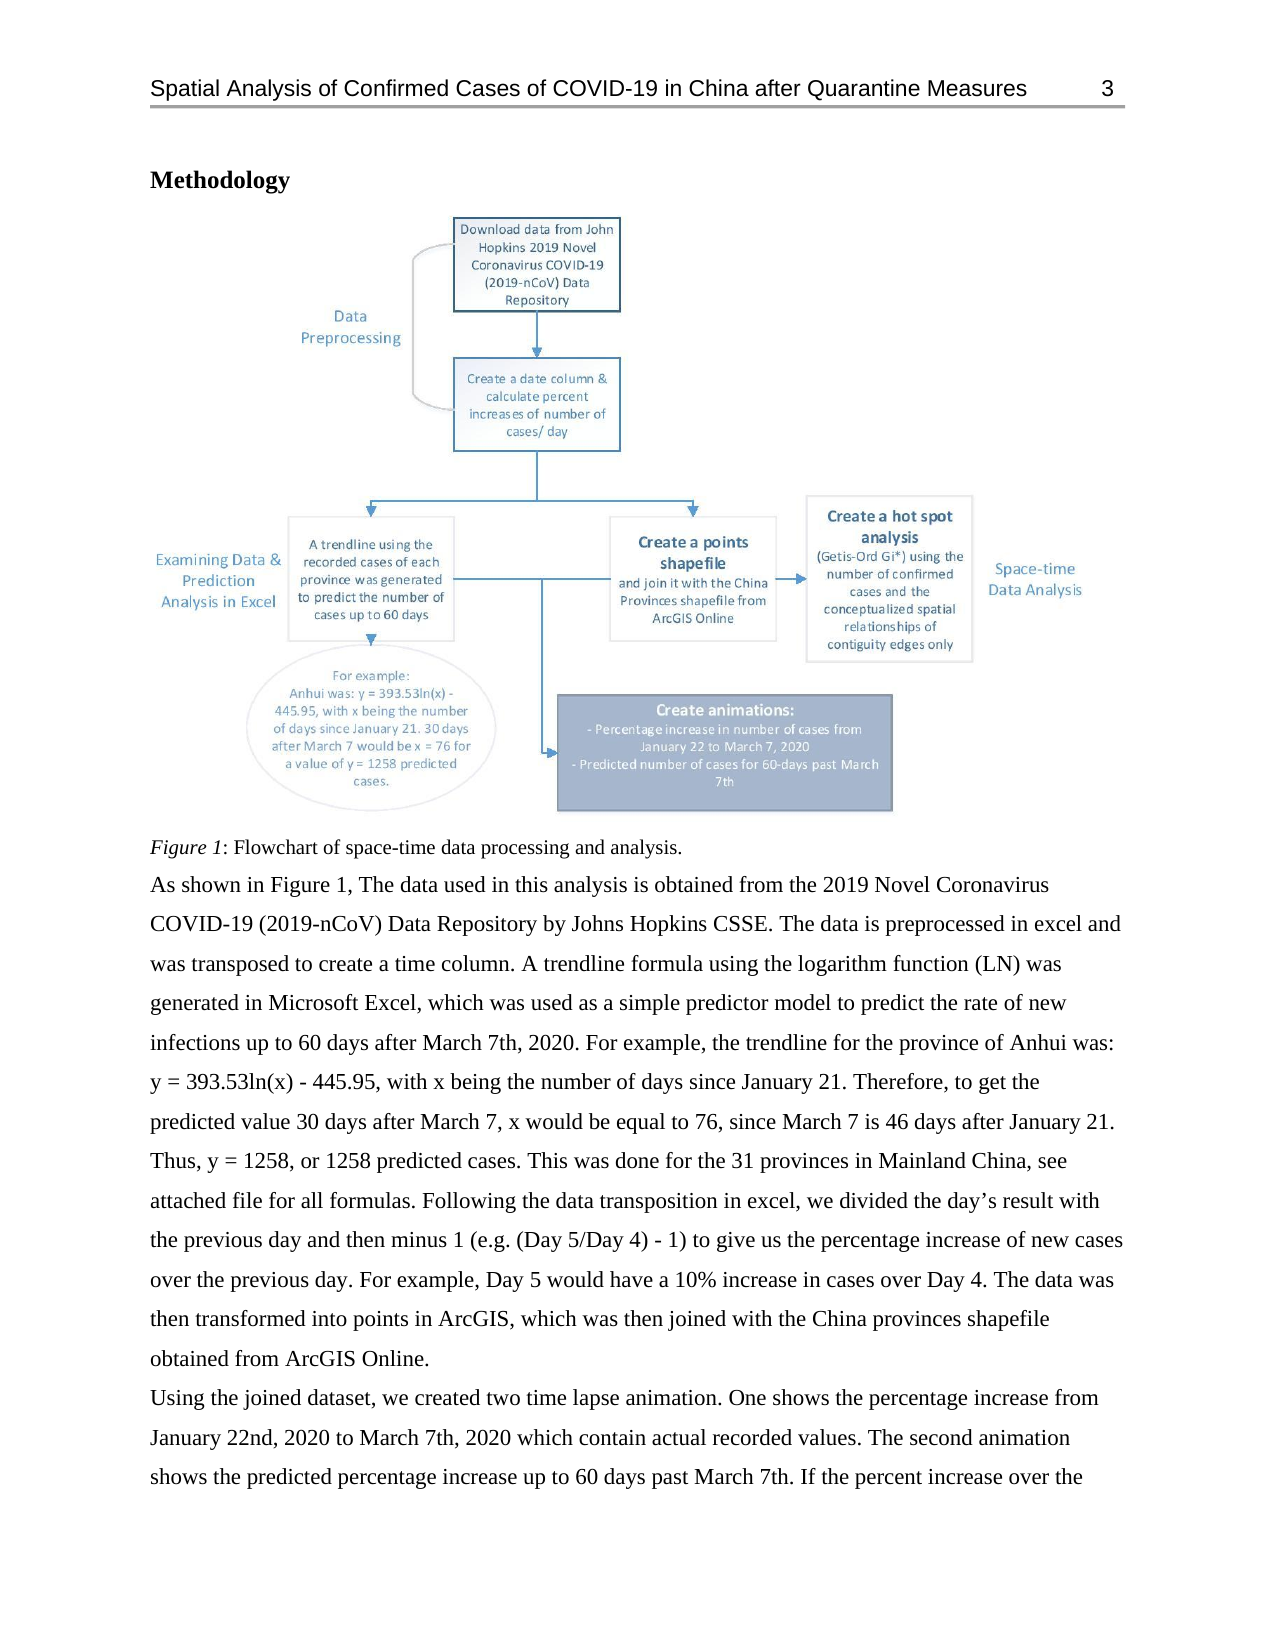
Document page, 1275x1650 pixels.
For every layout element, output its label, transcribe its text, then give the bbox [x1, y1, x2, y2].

picture [150, 208, 1103, 822]
text Methodology [150, 166, 1125, 194]
text As shown in Figure 1, The data used in this analysis is obtained from the 2019 Novel Coronavirus COVID-19 (2019-nCoV) Data Repository by Johns Hopkins CSSE. The data is preprocessed in excel and was transposed to create a time column. A trendline formula using the logarithm function (LN) was generated in Microsoft Excel, which was used as a simple predictor model to predict the rate of new infections up to 60 days after March 7th, 2020. For example, the trendline for the province of Anhui was: y = 393.53ln(x) - 445.95, with x being the number of days since January 21. Therefore, to get the predicted value 30 days after March 7, x would be equal to 76, since March 7 is 46 days after January 21. Thus, y = 1258, or 1258 predicted cases. This was done for the 31 provinces in Mainland China, see attached file for all formulas. Following the data transposition in excel, we divided the day’s result with the previous day and then minus 1 (e.g. (Day 5/Day 4) - 1) to give us the percentage increase of new cases over the previous day. For example, Day 5 would have a 10% increase in cases over Day 4. The data was then transformed into points in ArcGIS, which was then joined with the China provinces shapefile obtained from ArcGIS Online. [150, 871, 1125, 1371]
text Figure 1: Flowchart of space-time data processing and analysis. [150, 835, 1125, 859]
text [150, 1384, 1125, 1489]
